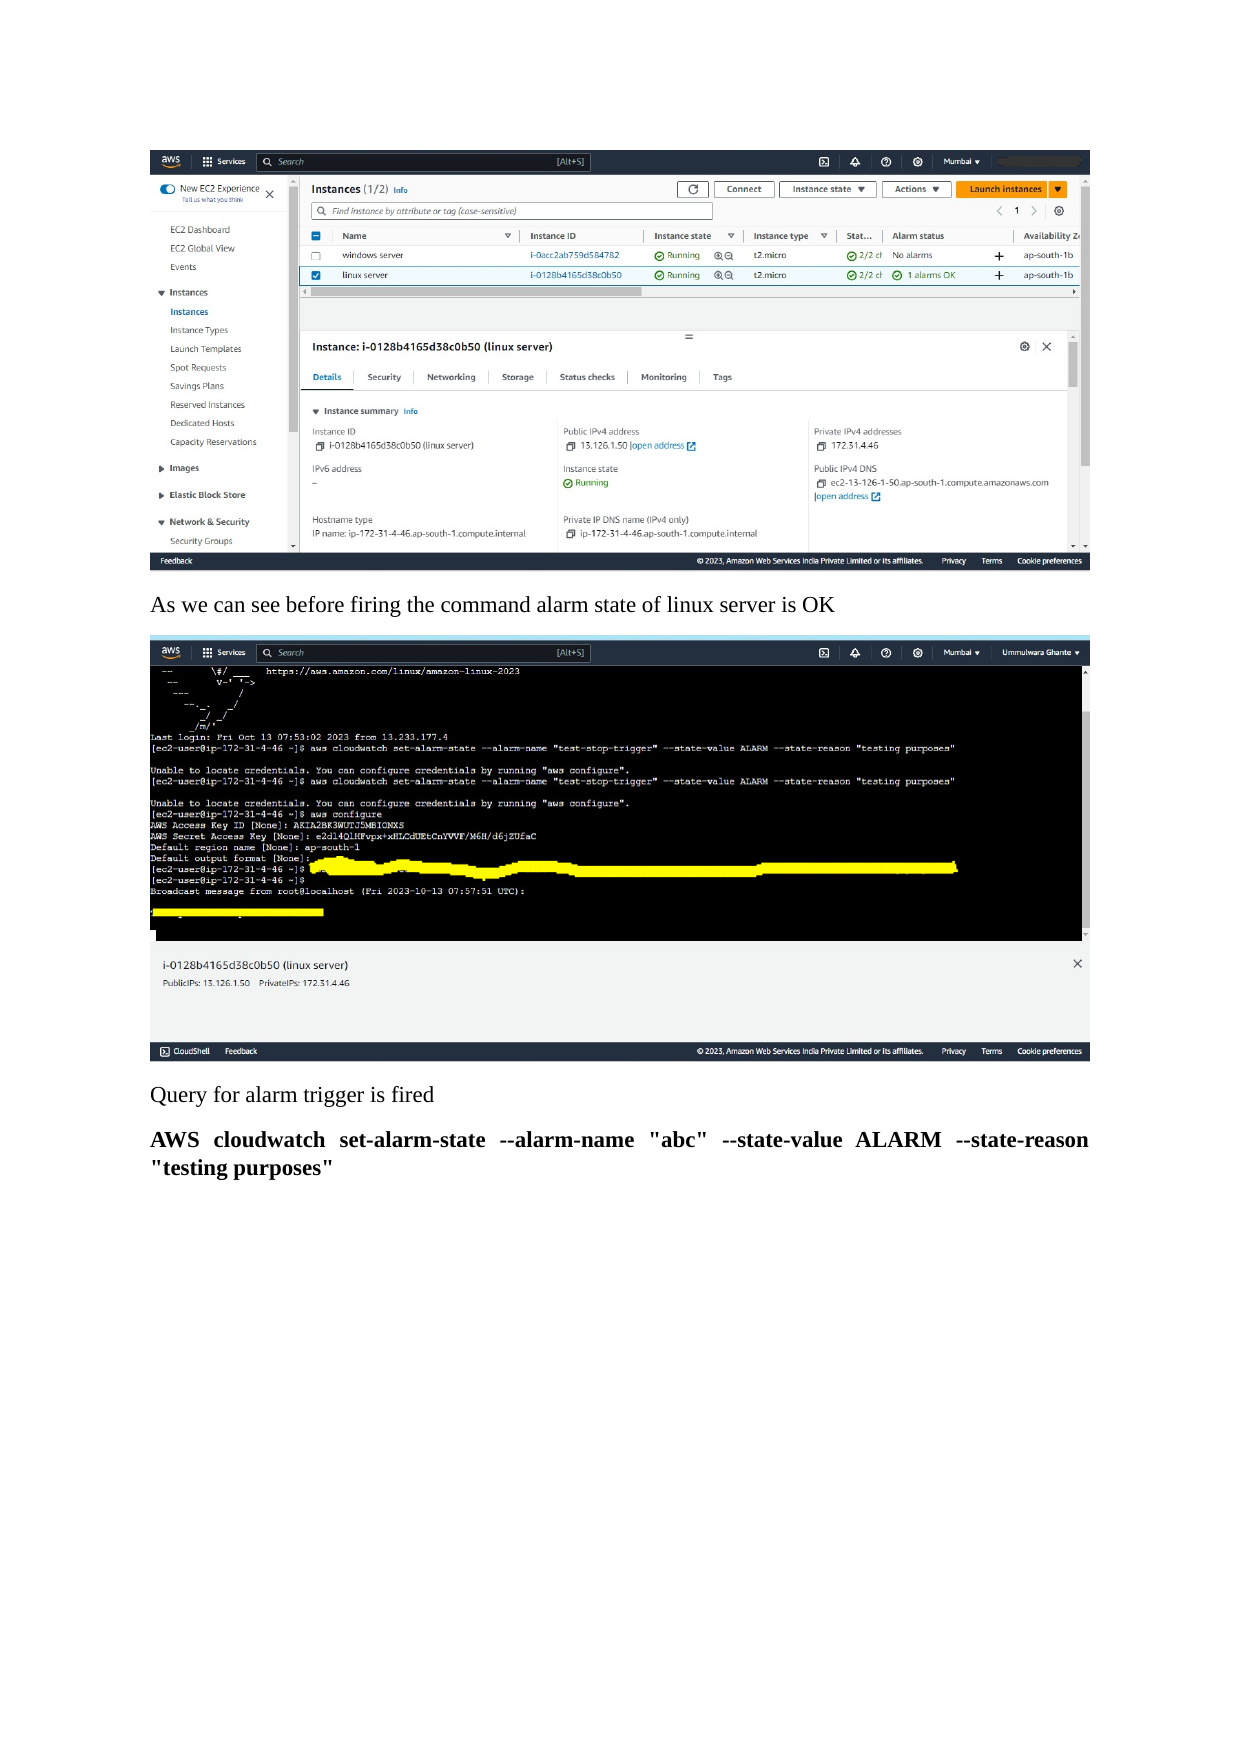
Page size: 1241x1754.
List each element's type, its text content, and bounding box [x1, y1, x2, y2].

picture [150, 150, 1090, 572]
text Query for alarm trigger is fired [150, 1081, 1090, 1107]
text AWS cloudwatch set-alarm-state --alarm-name "abc" --state-value ALARM --state-reason "testing purposes" [150, 1126, 1090, 1181]
picture [150, 635, 1090, 1062]
text As we can see before firing the command alarm state of linux server is OK [150, 591, 1090, 617]
